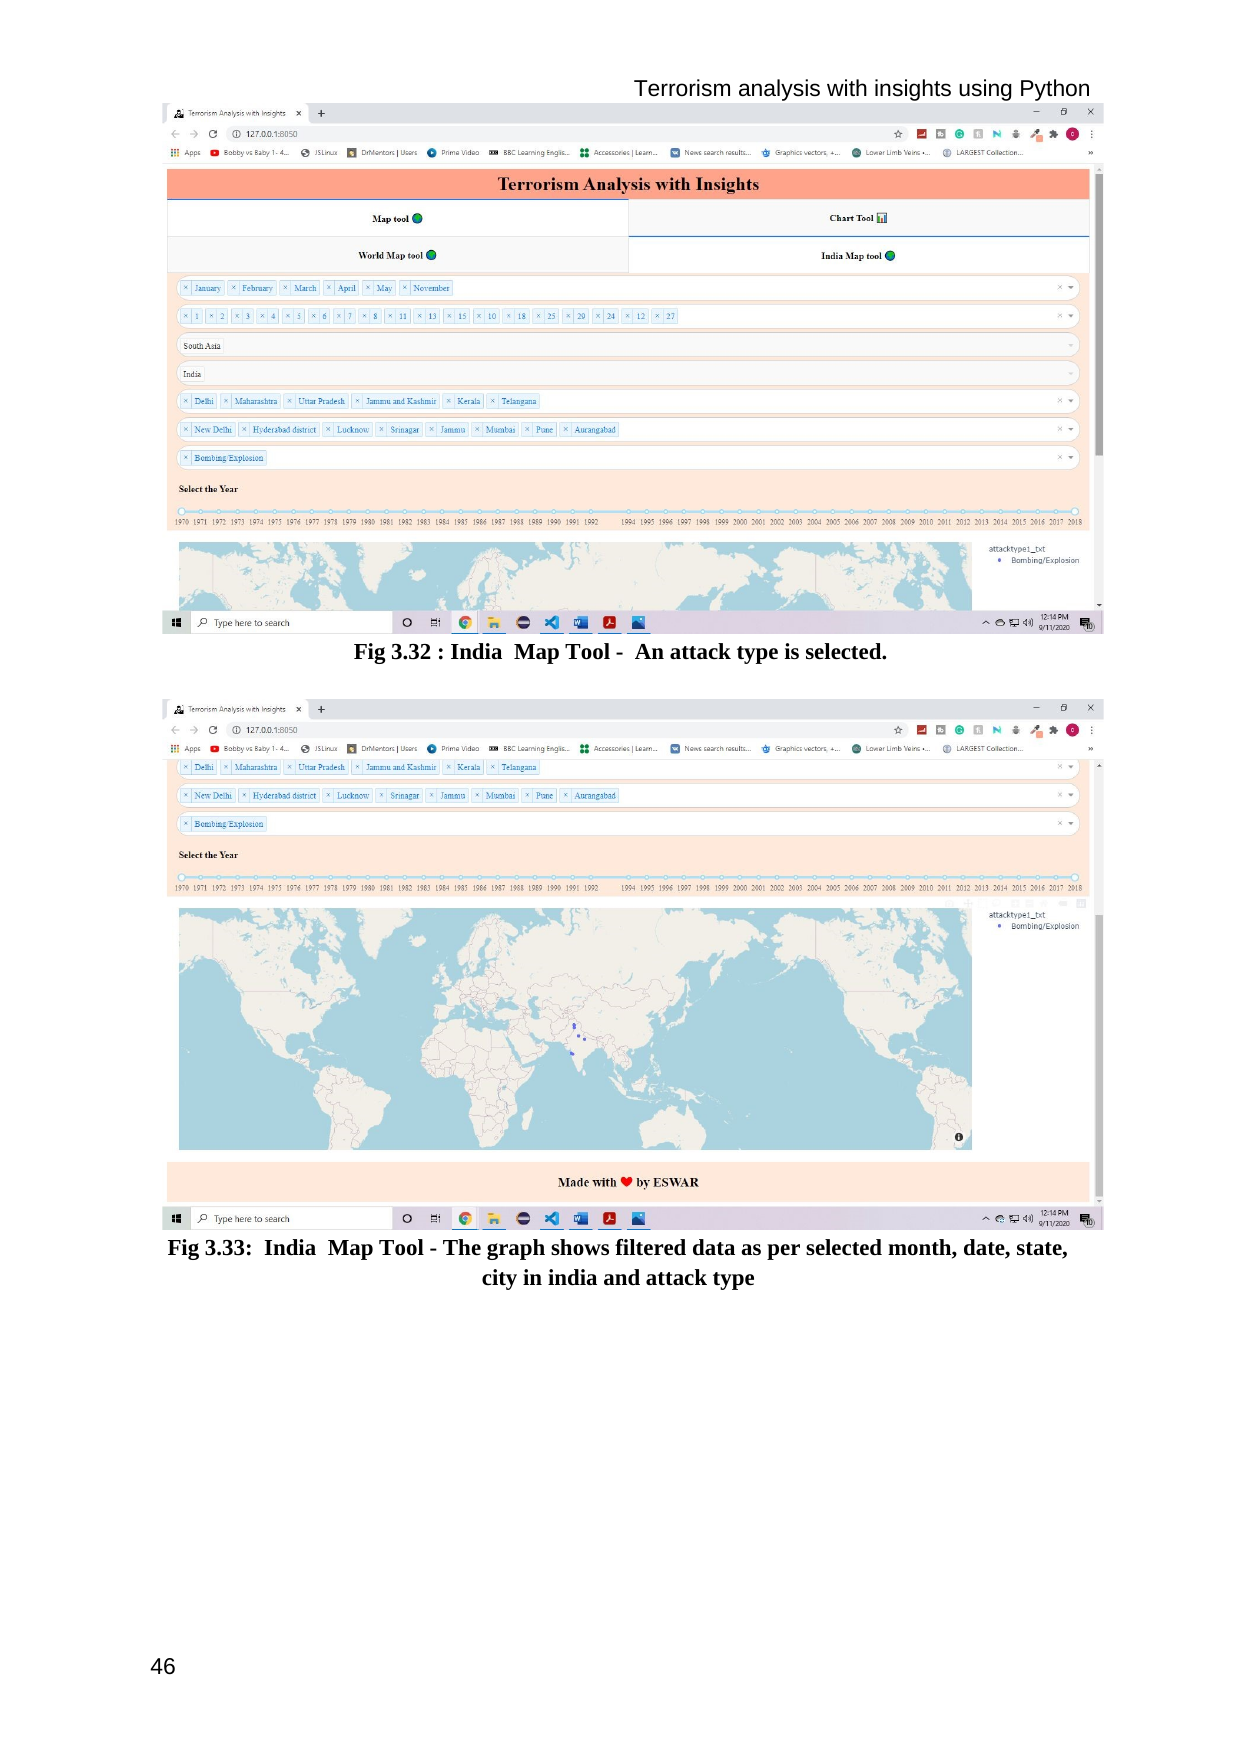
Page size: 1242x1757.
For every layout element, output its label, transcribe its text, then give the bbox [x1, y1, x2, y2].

picture [162, 699, 1104, 1230]
text Fig 3.33: India Map Tool - The graph shows filtered data as per selected month, date, state, city in india and attack type [167, 1234, 1103, 1290]
picture [162, 103, 1104, 634]
text Fig 3.32 : India Map Tool - An attack type is selected. [150, 638, 1091, 664]
